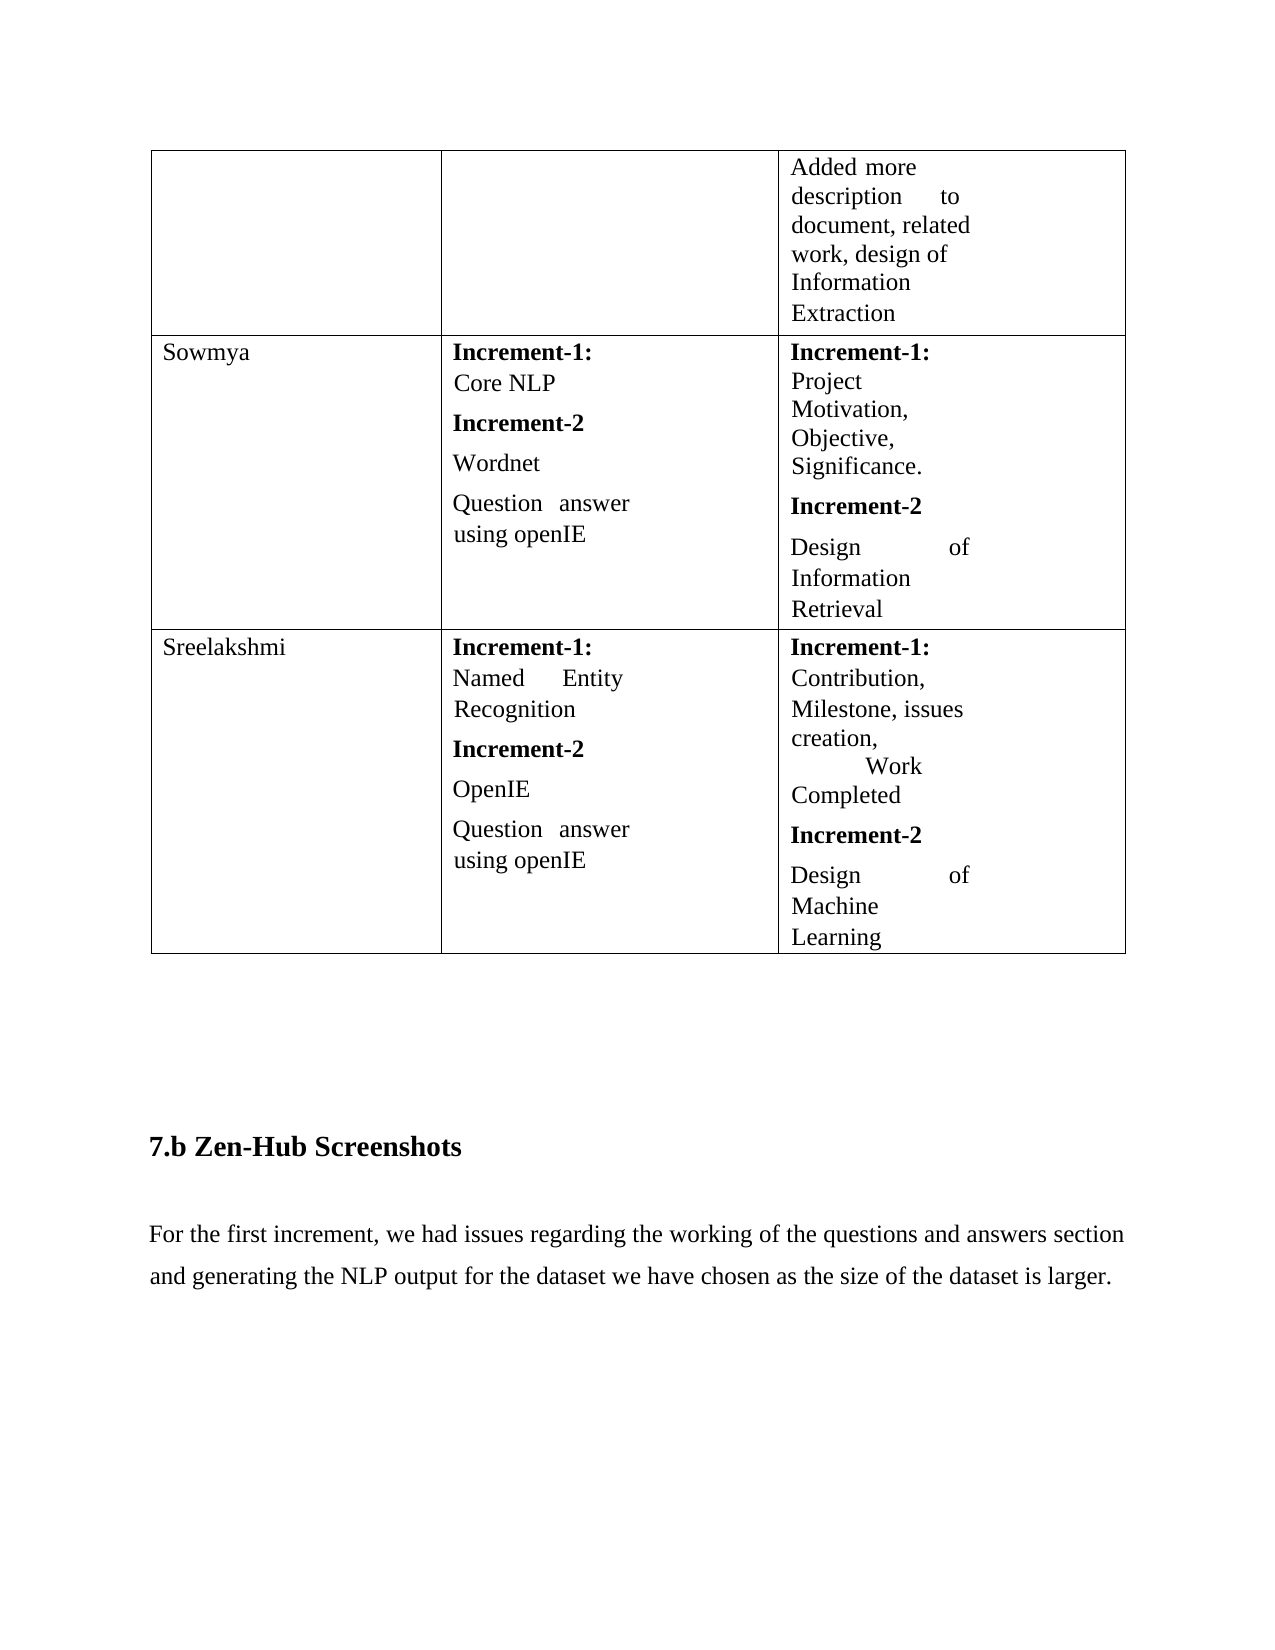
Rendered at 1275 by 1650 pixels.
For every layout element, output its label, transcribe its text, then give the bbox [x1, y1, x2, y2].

table_cell Increment-1: Core NLP Increment-2 Wordnet Question answer using openIE [442, 336, 778, 629]
table_cell [152, 151, 441, 335]
table_cell Sreelakshmi [152, 630, 441, 953]
text For the first increment, we had issues regarding the working of the questions and answers section and generating the NLP output for the dataset we have chosen as the size of the dataset is larger. [148, 1219, 1126, 1290]
table_cell [442, 151, 778, 335]
table_cell Sowmya [152, 336, 441, 629]
table_cell Increment-1: Contribution, Milestone, issues creation, Work Completed Increment-2 Design of Machine Learning [779, 630, 1125, 953]
table_cell Increment-1: Named Entity Recognition Increment-2 OpenIE Question answer using openIE [442, 630, 778, 953]
table_cell Increment-1: Project Motivation, Objective, Significance. Increment-2 Design of Information Retrieval [779, 336, 1125, 629]
table_cell Added more description to document, related work, design of Information Extraction [779, 151, 1125, 335]
subtitle 7.b Zen-Hub Screenshots [148, 1129, 1125, 1163]
